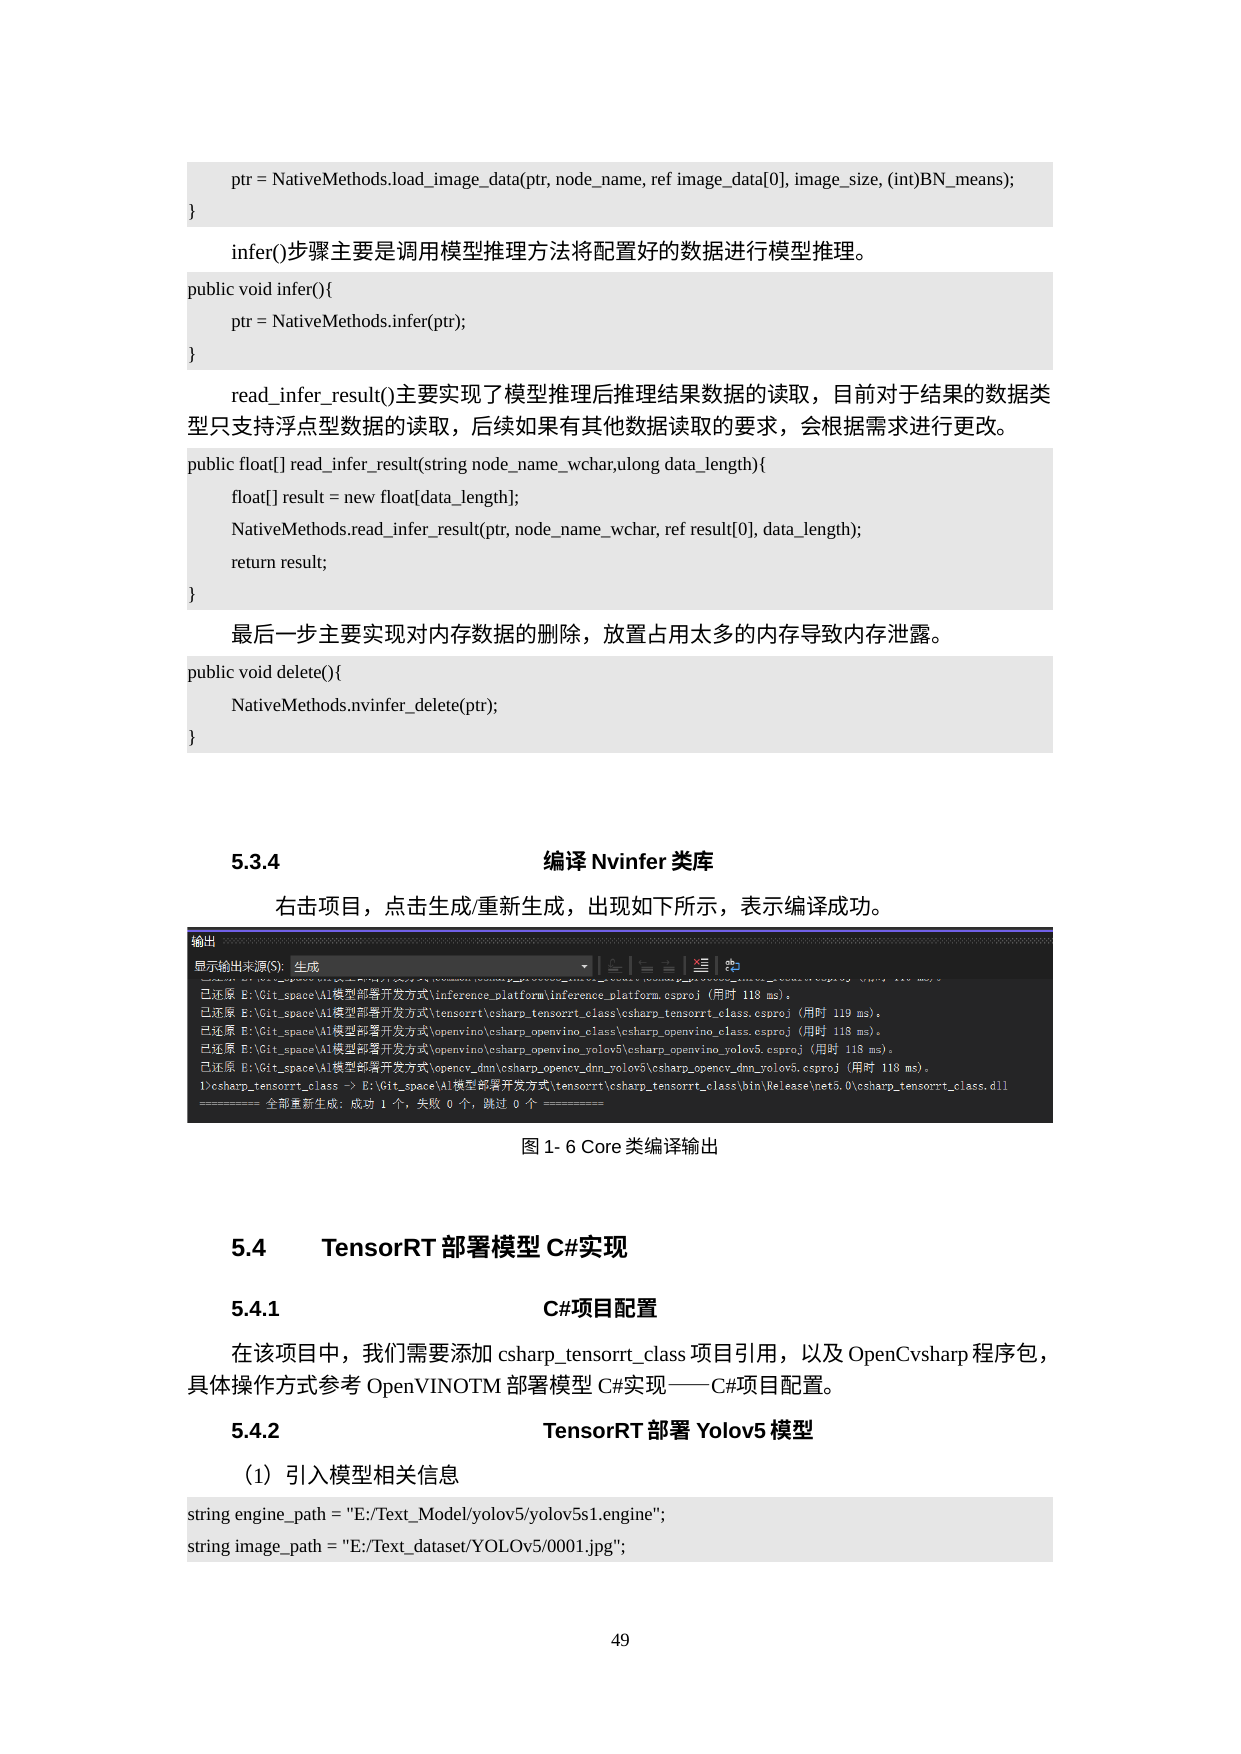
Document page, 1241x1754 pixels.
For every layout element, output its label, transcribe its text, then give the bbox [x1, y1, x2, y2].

text ptr = NativeMethods.load_image_data(ptr, node_name, ref image_data[0], image_size, (int)BN_means); [187, 162, 1053, 194]
text 在该项目中，我们需要添加csharp_tensorrt_class项目引用，以及OpenCvsharp程序包，具体操作方式参考OpenVINOTM部署模型C#实现——C#项目配置。 [187, 1336, 1053, 1401]
subtitle TensorRT部署Yolov5模型 [187, 1413, 1053, 1446]
text infer()步骤主要是调用模型推理方法将配置好的数据进行模型推理。 [187, 233, 1053, 266]
text } [187, 337, 1053, 370]
text NativeMethods.read_infer_result(ptr, node_name_wchar, ref result[0], data_length); [187, 513, 1053, 545]
text public float[] read_infer_result(string node_name_wchar,ulong data_length){ [187, 448, 1053, 480]
text （1）引入模型相关信息 [187, 1458, 1053, 1491]
text return result; [187, 545, 1053, 578]
text } [187, 578, 1053, 610]
text 最后一步主要实现对内存数据的删除，放置占用太多的内存导致内存泄露。 [187, 617, 1053, 649]
subtitle TensorRT部署模型C#实现 [187, 1213, 1053, 1278]
subtitle 编译Nvinfer类库 [187, 844, 1053, 876]
text ptr = NativeMethods.infer(ptr); [187, 305, 1053, 337]
text 图1- 6 Core类编译输出 [187, 1129, 1053, 1162]
text } [187, 721, 1053, 753]
subtitle C#项目配置 [187, 1291, 1053, 1323]
text } [187, 194, 1053, 227]
picture [187, 927, 1053, 1123]
text public void infer(){ [187, 272, 1053, 305]
text read_infer_result()主要实现了模型推理后推理结果数据的读取，目前对于结果的数据类型只支持浮点型数据的读取，后续如果有其他数据读取的要求，会根据需求进行更改。 [187, 376, 1053, 441]
text float[] result = new float[data_length]; [187, 480, 1053, 513]
text NativeMethods.nvinfer_delete(ptr); [187, 688, 1053, 721]
text string engine_path = "E:/Text_Model/yolov5/yolov5s1.engine"; [187, 1497, 1053, 1529]
text string image_path = "E:/Text_dataset/YOLOv5/0001.jpg"; [187, 1529, 1053, 1562]
text public void delete(){ [187, 656, 1053, 688]
